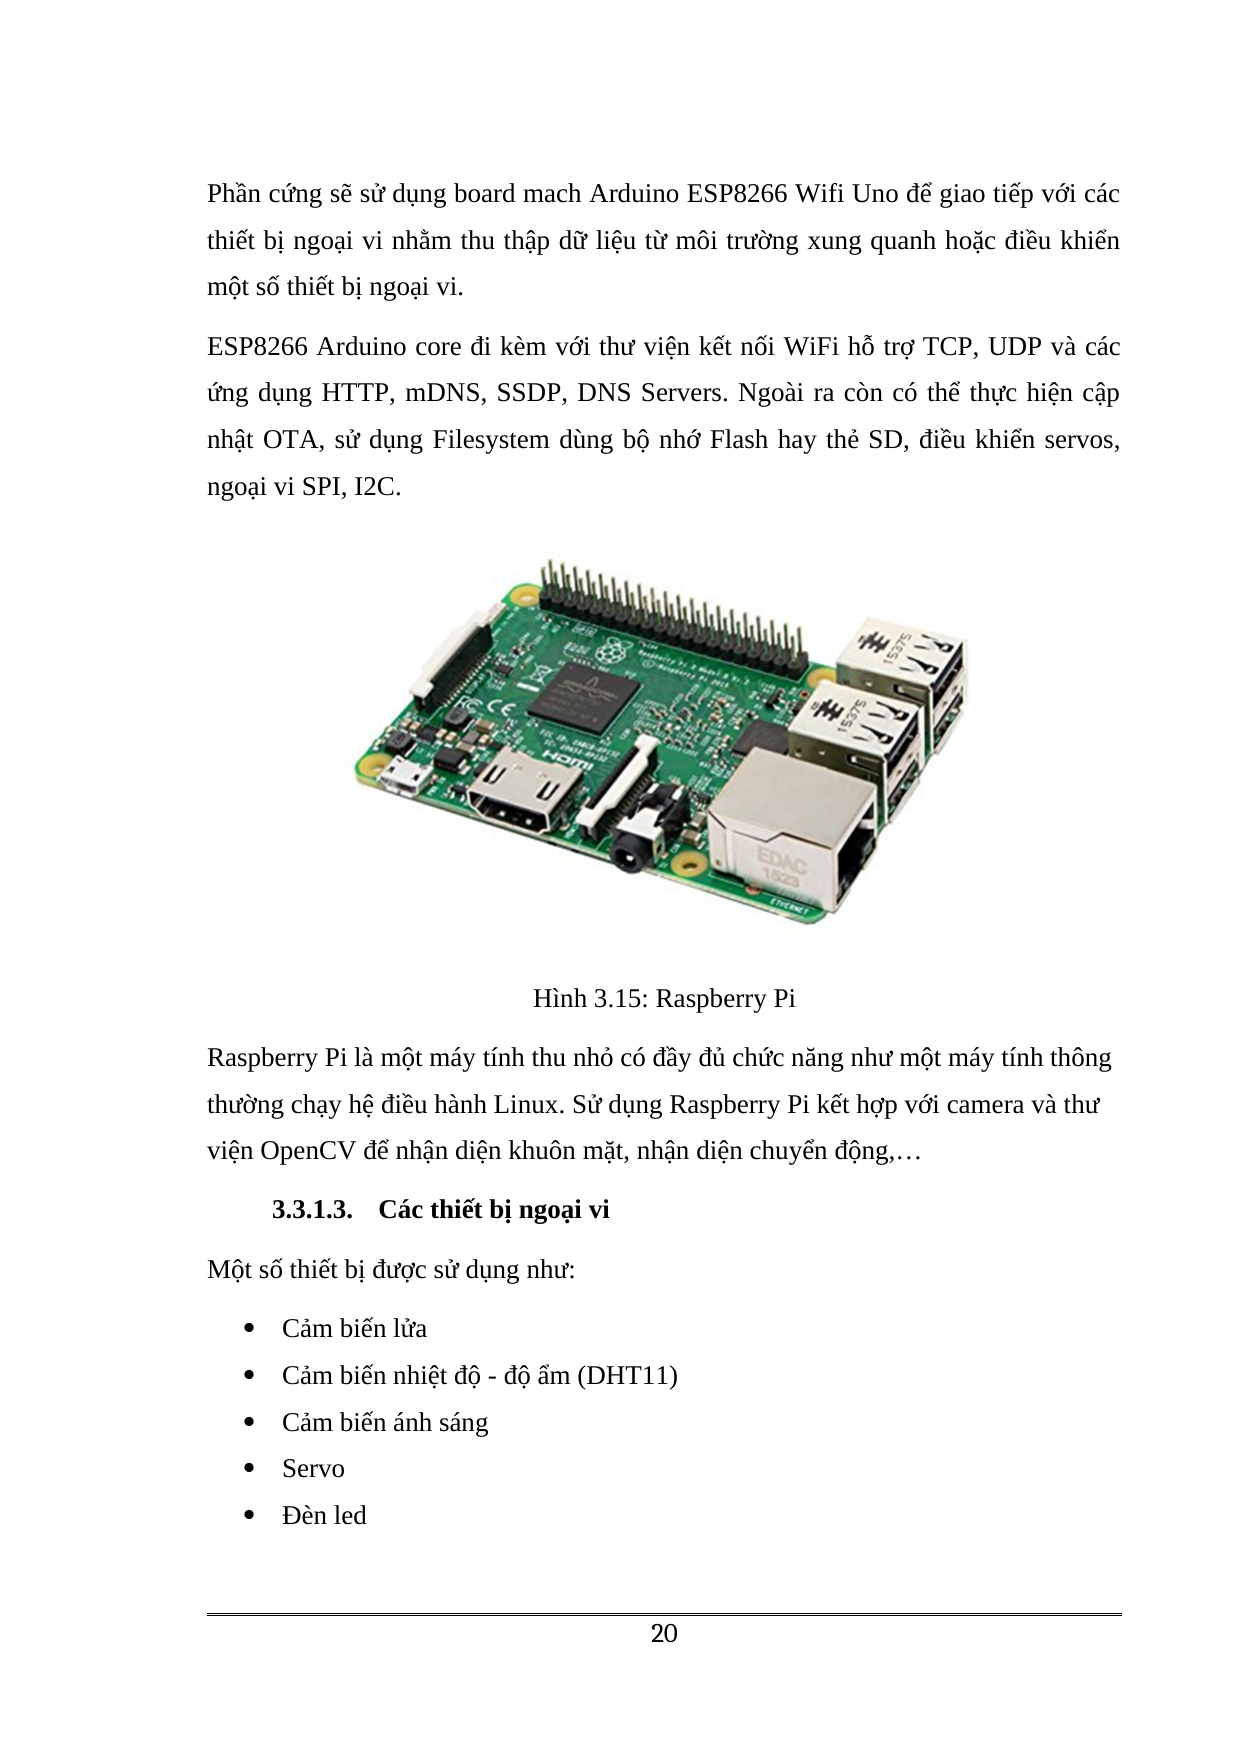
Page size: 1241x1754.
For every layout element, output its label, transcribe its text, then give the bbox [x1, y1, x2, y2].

text ESP8266 Arduino core đi kèm với thư viện kết nối WiFi hỗ trợ TCP, UDP và các ứng dụng HTTP, mDNS, SSDP, DNS Servers. Ngoài ra còn có thể thực hiện cập nhật OTA, sử dụng Filesystem dùng bộ nhớ Flash hay thẻ SD, điều khiển servos, ngoại vi SPI, I2C. [207, 330, 1122, 501]
list Cảm biến nhiệt độ - độ ẩm (DHT11) [244, 1359, 1122, 1390]
list Servo [244, 1452, 1122, 1484]
list Cảm biến ánh sáng [244, 1406, 1122, 1437]
text Phần cứng sẽ sử dụng board mach Arduino ESP8266 Wifi Uno để giao tiếp với các thiết bị ngoại vi nhằm thu thập dữ liệu từ môi trường xung quanh hoặc điều khiển một số thiết bị ngoại vi. [207, 177, 1122, 302]
picture [335, 528, 994, 954]
subtitle Các thiết bị ngoại vi [272, 1193, 1122, 1225]
text Raspberry Pi là một máy tính thu nhỏ có đầy đủ chức năng như một máy tính thông thường chạy hệ điều hành Linux. Sử dụng Raspberry Pi kết hợp với camera và thư viện OpenCV để nhận diện khuôn mặt, nhận diện chuyển động,… [207, 1041, 1122, 1166]
list Đèn led [244, 1499, 1122, 1531]
list Cảm biến lửa [244, 1312, 1122, 1343]
text Một số thiết bị được sử dụng như: [207, 1253, 1122, 1284]
